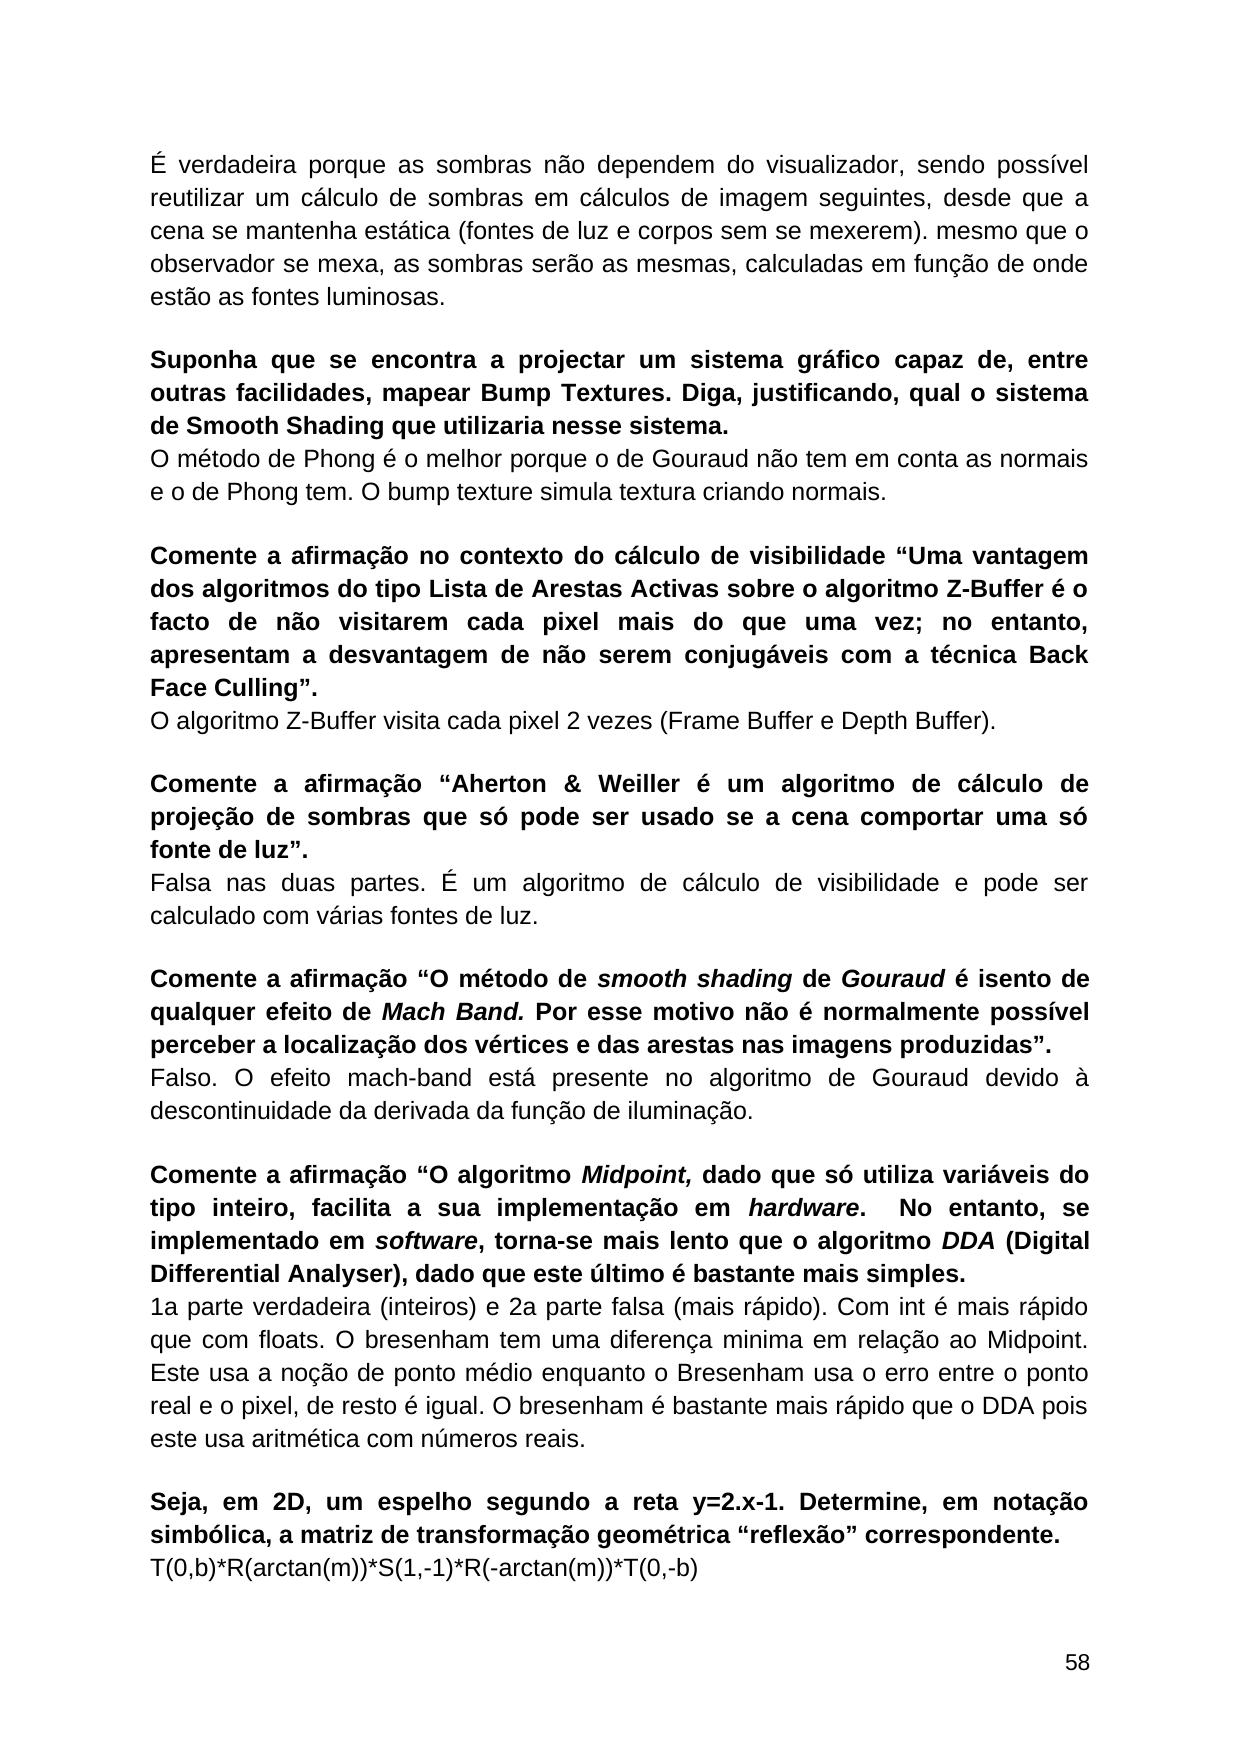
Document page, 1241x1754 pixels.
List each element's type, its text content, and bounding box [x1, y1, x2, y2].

text 1a parte verdadeira (inteiros) e 2a parte falsa (mais rápido). Com int é mais rápido que com floats. O bresenham tem uma diferença minima em relação ao Midpoint. Este usa a noção de ponto médio enquanto o Bresenham usa o erro entre o ponto real e o pixel, de resto é igual. O bresenham é bastante mais rápido que o DDA pois este usa aritmética com números reais. [150, 1292, 1090, 1452]
text T(0,b)*R(arctan(m))*S(1,-1)*R(-arctan(m))*T(0,-b) [150, 1553, 1090, 1582]
text Falsa nas duas partes. É um algoritmo de cálculo de visibilidade e pode ser calculado com várias fontes de luz. [150, 868, 1090, 930]
text Suponha que se encontra a projectar um sistema gráfico capaz de, entre outras facilidades, mapear Bump Textures. Diga, justificando, qual o sistema de Smooth Shading que utilizaria nesse sistema. [150, 345, 1090, 440]
text É verdadeira porque as sombras não dependem do visualizador, sendo possível reutilizar um cálculo de sombras em cálculos de imagem seguintes, desde que a cena se mantenha estática (fontes de luz e corpos sem se mexerem). mesmo que o observador se mexa, as sombras serão as mesmas, calculadas em função de onde estão as fontes luminosas. [150, 150, 1090, 311]
text Falso. O efeito mach-band está presente no algoritmo de Gouraud devido à descontinuidade da derivada da função de iluminação. [150, 1063, 1090, 1125]
text Comente a afirmação “O algoritmo Midpoint, dado que só utiliza variáveis do tipo inteiro, facilita a sua implementação em hardware. No entanto, se implementado em software, torna-se mais lento que o algoritmo DDA (Digital Differential Analyser), dado que este último é bastante mais simples. [150, 1159, 1090, 1287]
text O algoritmo Z-Buffer visita cada pixel 2 vezes (Frame Buffer e Depth Buffer). [150, 706, 1090, 734]
text Comente a afirmação “O método de smooth shading de Gouraud é isento de qualquer efeito de Mach Band. Por esse motivo não é normalmente possível perceber a localização dos vértices e das arestas nas imagens produzidas”. [150, 964, 1090, 1059]
text Comente a afirmação no contexto do cálculo de visibilidade “Uma vantagem dos algoritmos do tipo Lista de Arestas Activas sobre o algoritmo Z-Buffer é o facto de não visitarem cada pixel mais do que uma vez; no entanto, apresentam a desvantagem de não serem conjugáveis com a técnica Back Face Culling”. [150, 541, 1090, 701]
text O método de Phong é o melhor porque o de Gouraud não tem em conta as normais e o de Phong tem. O bump texture simula textura criando normais. [150, 444, 1090, 506]
text Seja, em 2D, um espelho segundo a reta y=2.x-1. Determine, em notação simbólica, a matriz de transformação geométrica “reflexão” correspondente. [150, 1487, 1090, 1549]
text Comente a afirmação “Aherton & Weiller é um algoritmo de cálculo de projeção de sombras que só pode ser usado se a cena comportar uma só fonte de luz”. [150, 769, 1090, 864]
